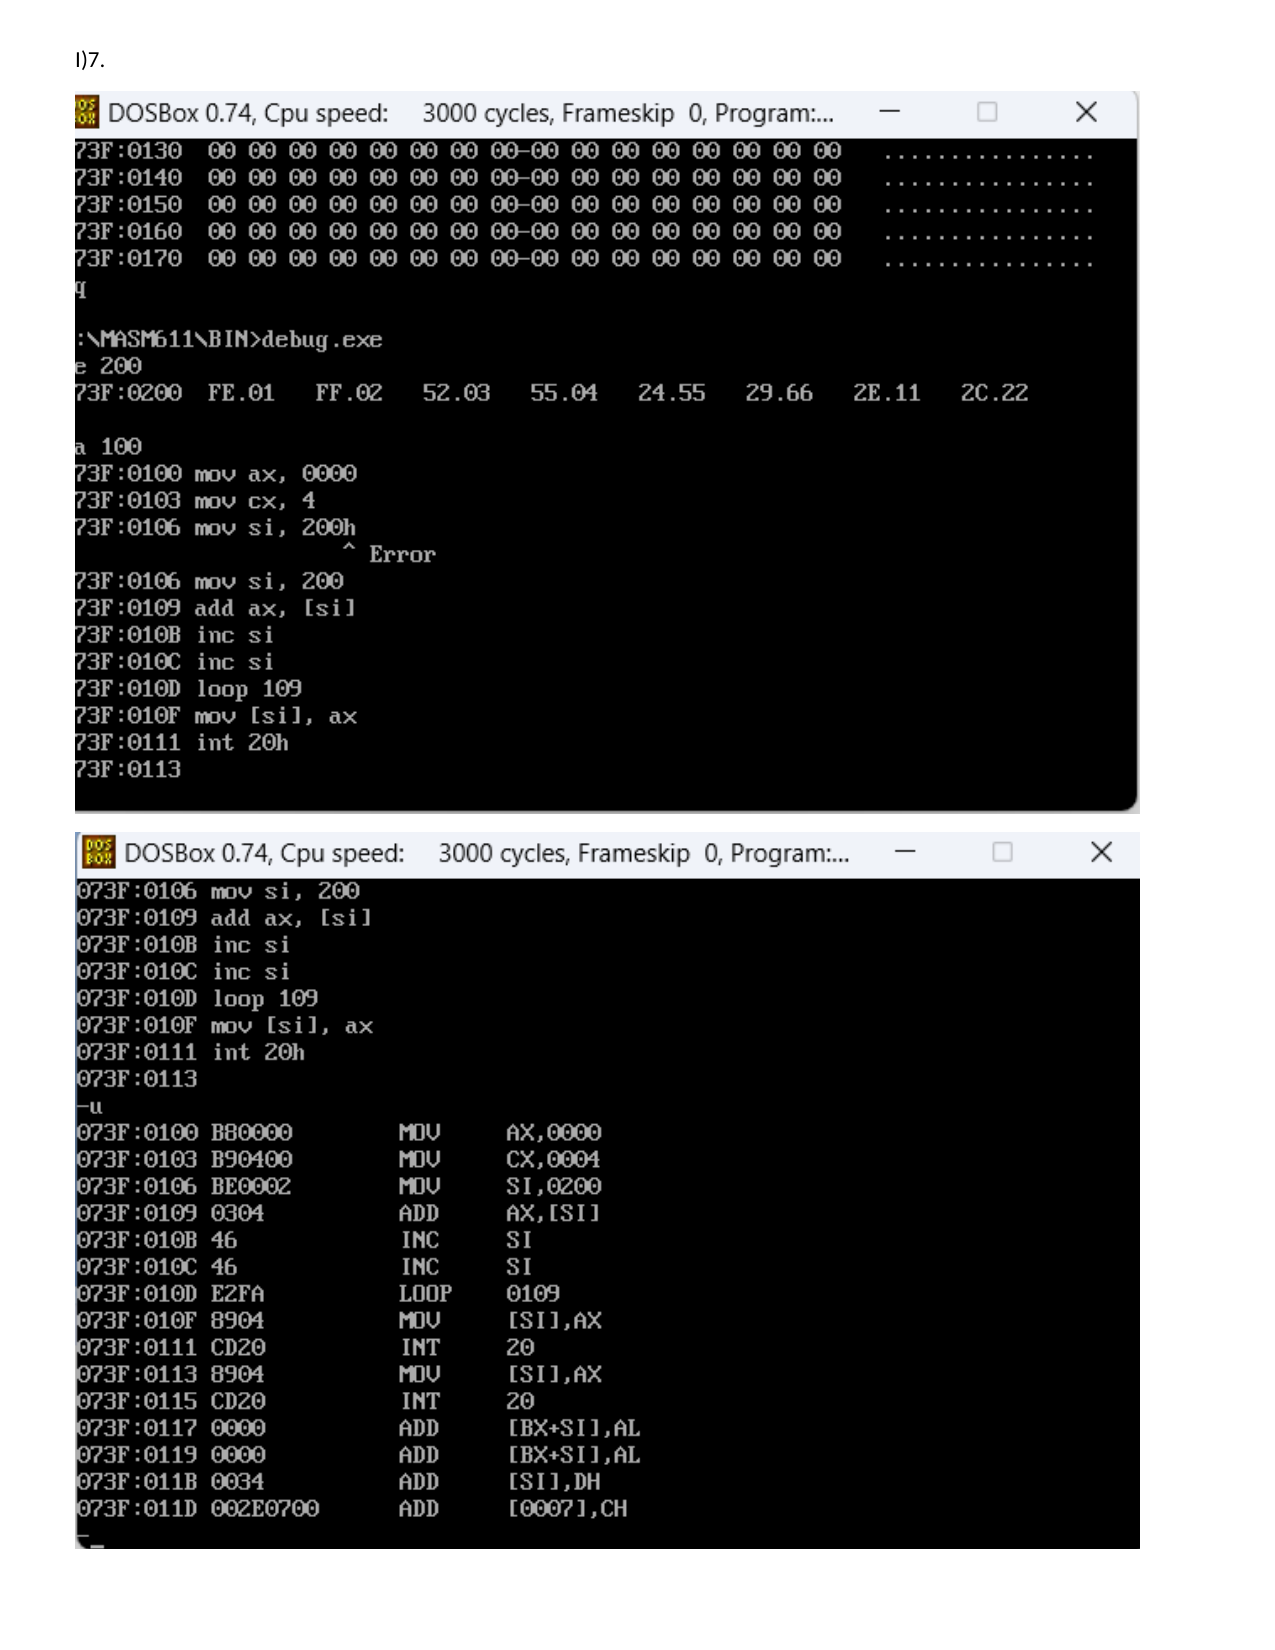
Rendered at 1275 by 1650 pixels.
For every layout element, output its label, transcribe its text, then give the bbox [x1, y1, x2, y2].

text I)7. [75, 45, 1200, 73]
picture [75, 832, 1140, 1549]
picture [75, 91, 1140, 814]
